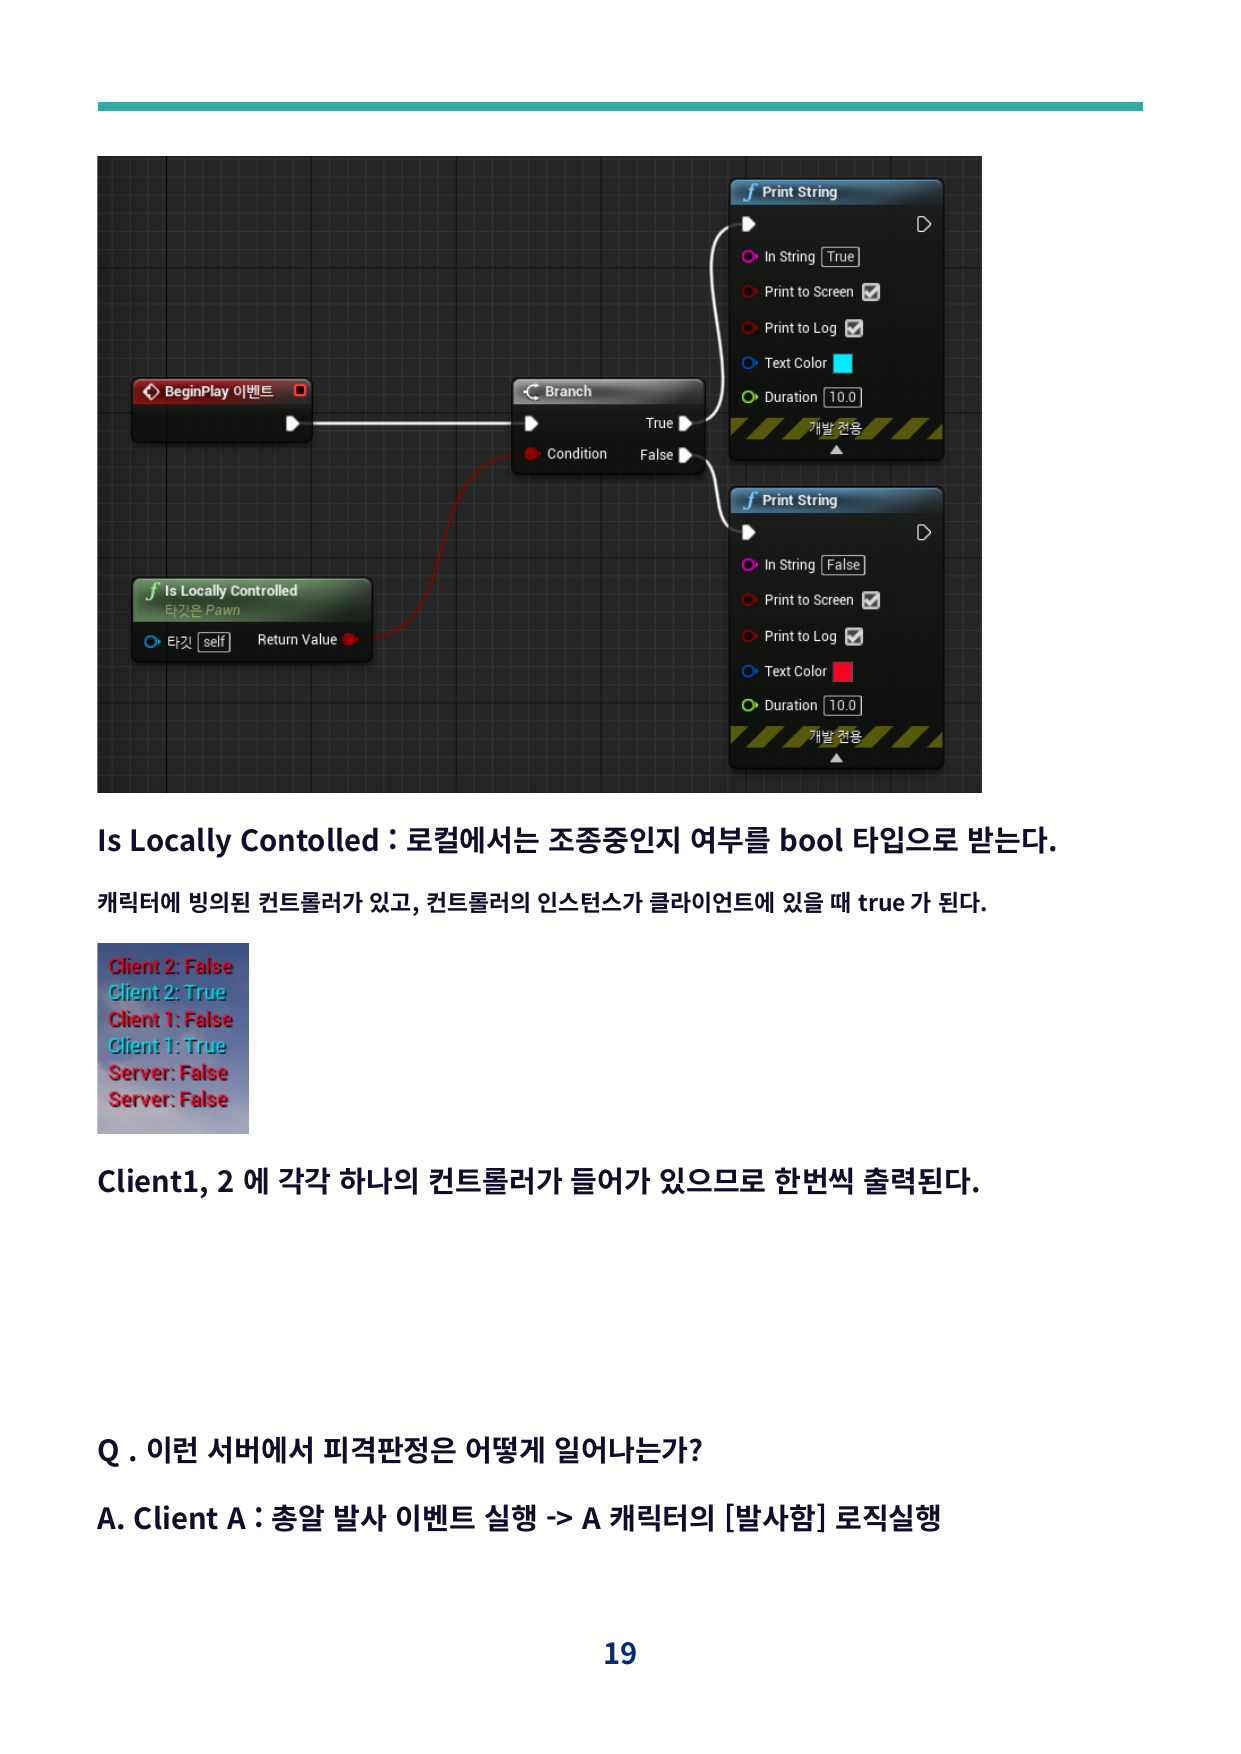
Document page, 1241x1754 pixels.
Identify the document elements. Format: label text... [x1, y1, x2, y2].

picture [97, 156, 982, 793]
subtitle Client1, 2 에 각각 하나의 컨트롤러가 들어가 있으므로 한번씩 출력된다. [97, 1159, 1143, 1201]
subtitle Q . 이런 서버에서 피격판정은 어떻게 일어나는가? [97, 1428, 1143, 1470]
subtitle Is Locally Contolled : 로컬에서는 조종중인지 여부를 bool 타입으로 받는다. [97, 818, 1143, 860]
subtitle A. Client A : 총알 발사 이벤트 실행 -> A 캐릭터의 [발사함] 로직실행 [97, 1495, 1143, 1538]
subtitle 캐릭터에 빙의된 컨트롤러가 있고, 컨트롤러의 인스턴스가 클라이언트에 있을 때 true가 된다. [97, 885, 1143, 918]
picture [97, 943, 249, 1134]
